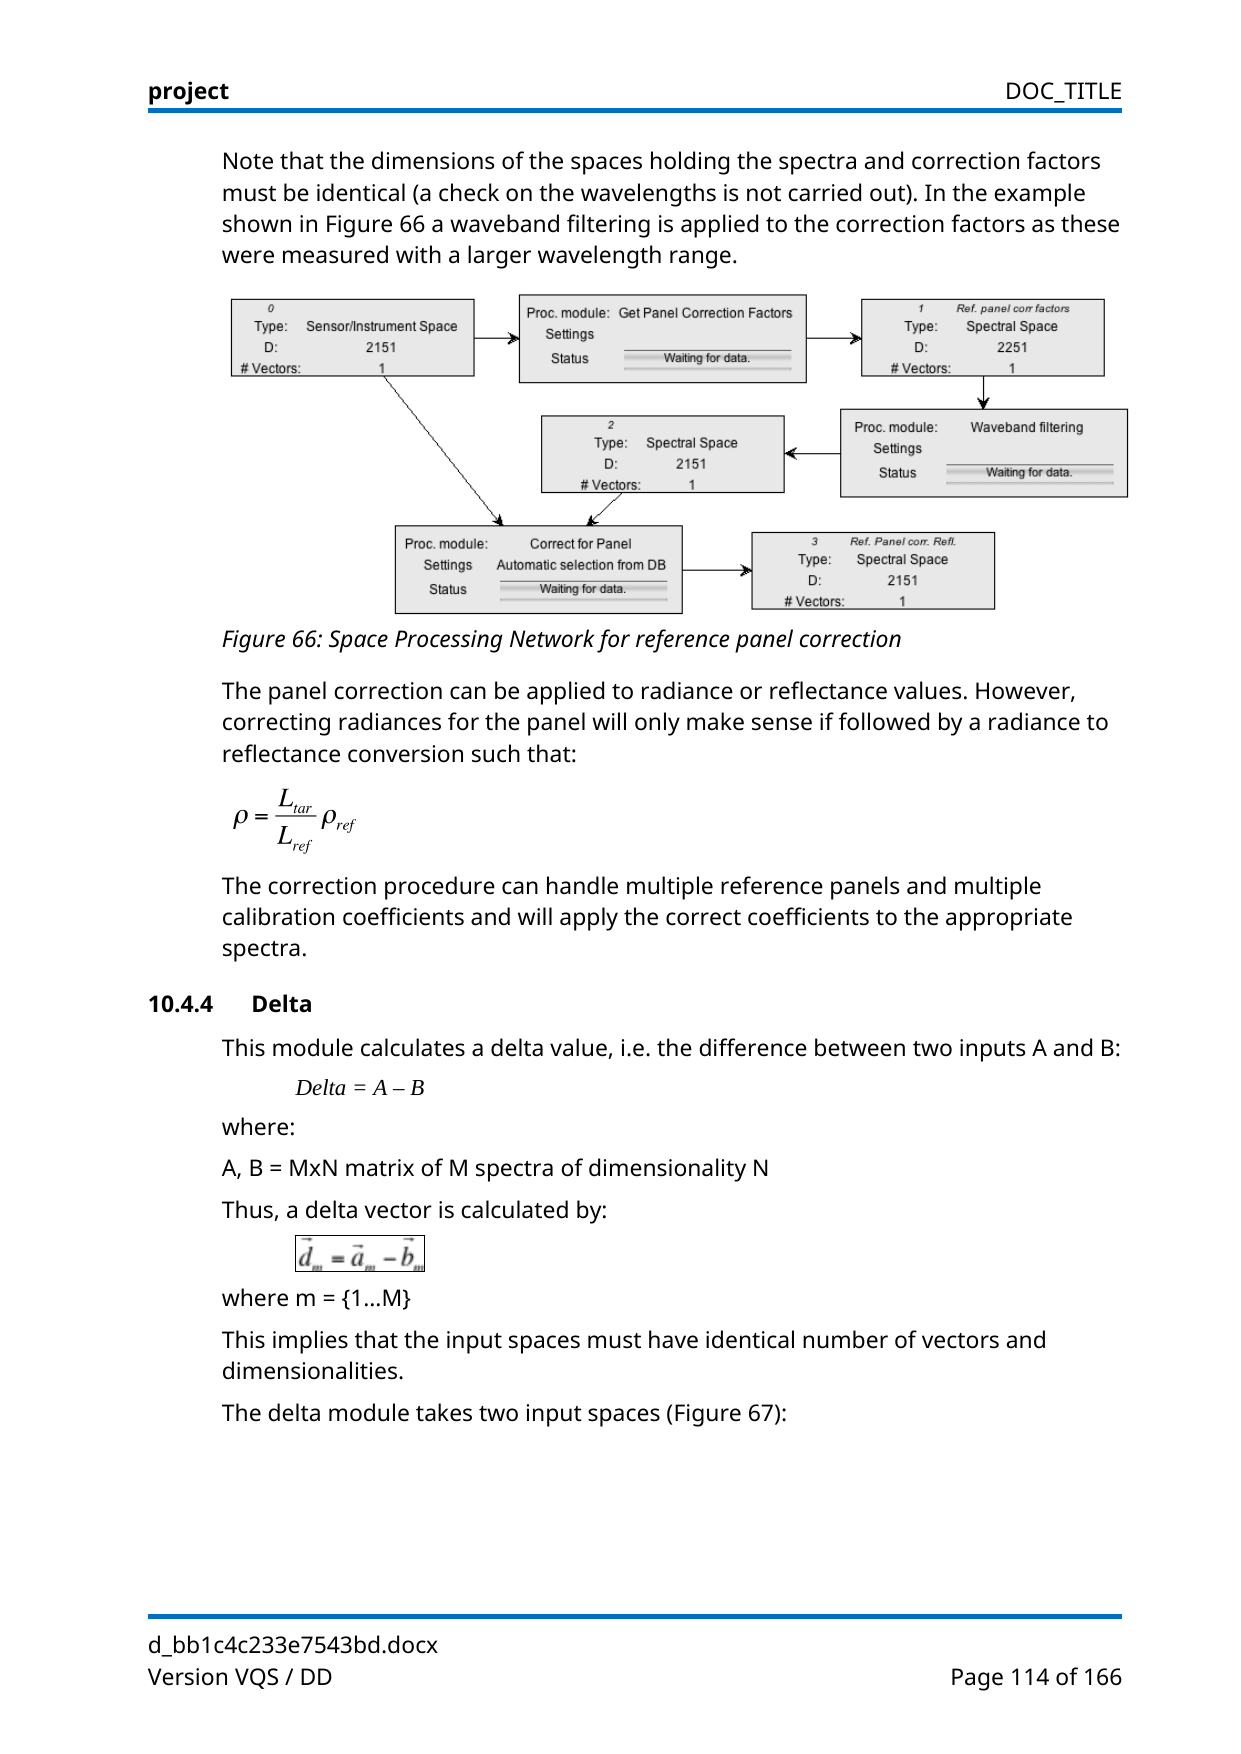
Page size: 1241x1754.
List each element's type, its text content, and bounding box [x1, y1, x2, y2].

picture [221, 779, 369, 860]
text The panel correction can be applied to radiance or reflectance values. However, correcting radiances for the panel will only make sense if followed by a radiance to reflectance conversion such that: [222, 675, 1122, 769]
text where: [222, 1111, 1122, 1142]
text Delta = A – B [295, 1074, 1122, 1100]
picture [221, 291, 1137, 623]
text where m = {1…M} [222, 1282, 1122, 1313]
text This module calculates a delta value, i.e. the difference between two inputs A and B: [222, 1032, 1122, 1063]
text A, B = MxN matrix of M spectra of dimensionality N [222, 1152, 1122, 1183]
text The correction procedure can handle multiple reference panels and multiple calibration coefficients and will apply the correct coefficients to the appropriate spectra. [222, 870, 1122, 963]
text This implies that the input spaces must have identical number of vectors and dimensionalities. [222, 1324, 1122, 1386]
subtitle Delta [148, 988, 1122, 1020]
text Thus, a delta vector is calculated by: [222, 1194, 1122, 1225]
